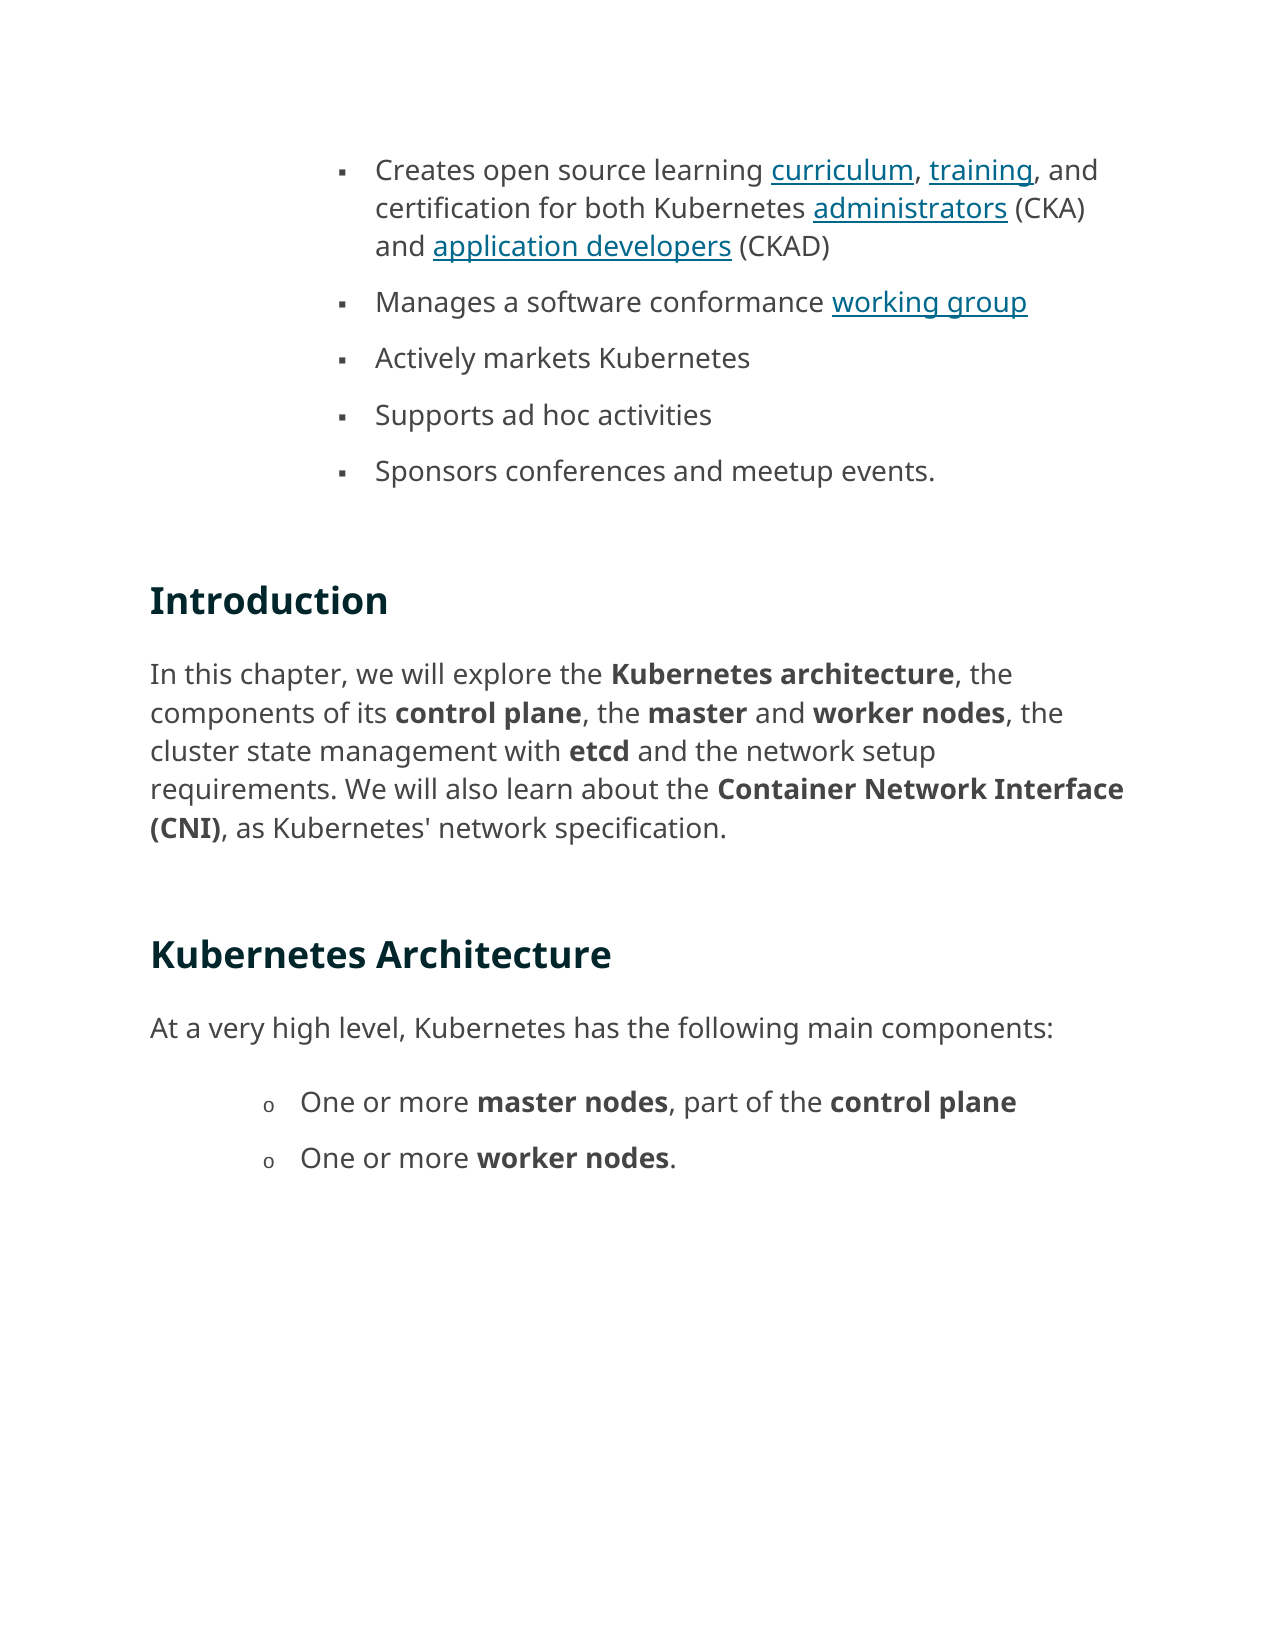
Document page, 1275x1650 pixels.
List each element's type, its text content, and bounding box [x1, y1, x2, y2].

list Actively markets Kubernetes [337, 339, 1125, 377]
list Supports ad hoc activities [337, 395, 1125, 433]
list Creates open source learning curriculum, training, and certification for both Kubernetes administrators (CKA) and application developers (CKAD) [337, 150, 1125, 265]
text In this chapter, we will explore the Kubernetes architecture, the components of its control plane, the master and worker nodes, the cluster state management with etcd and the network setup requirements. We will also learn about the Container Network Interface (CNI), as Kubernetes' network specification. [150, 654, 1125, 846]
list Manages a software conformance working group [337, 283, 1125, 321]
list Sponsors conferences and meetup events. [337, 451, 1125, 489]
text At a very high level, Kubernetes has the following main components: [150, 1008, 1125, 1047]
subtitle Introduction [150, 574, 1125, 625]
list One or more master nodes, part of the control plane [262, 1082, 1125, 1120]
list One or more worker nodes. [262, 1138, 1125, 1176]
subtitle Kubernetes Architecture [150, 928, 1125, 979]
